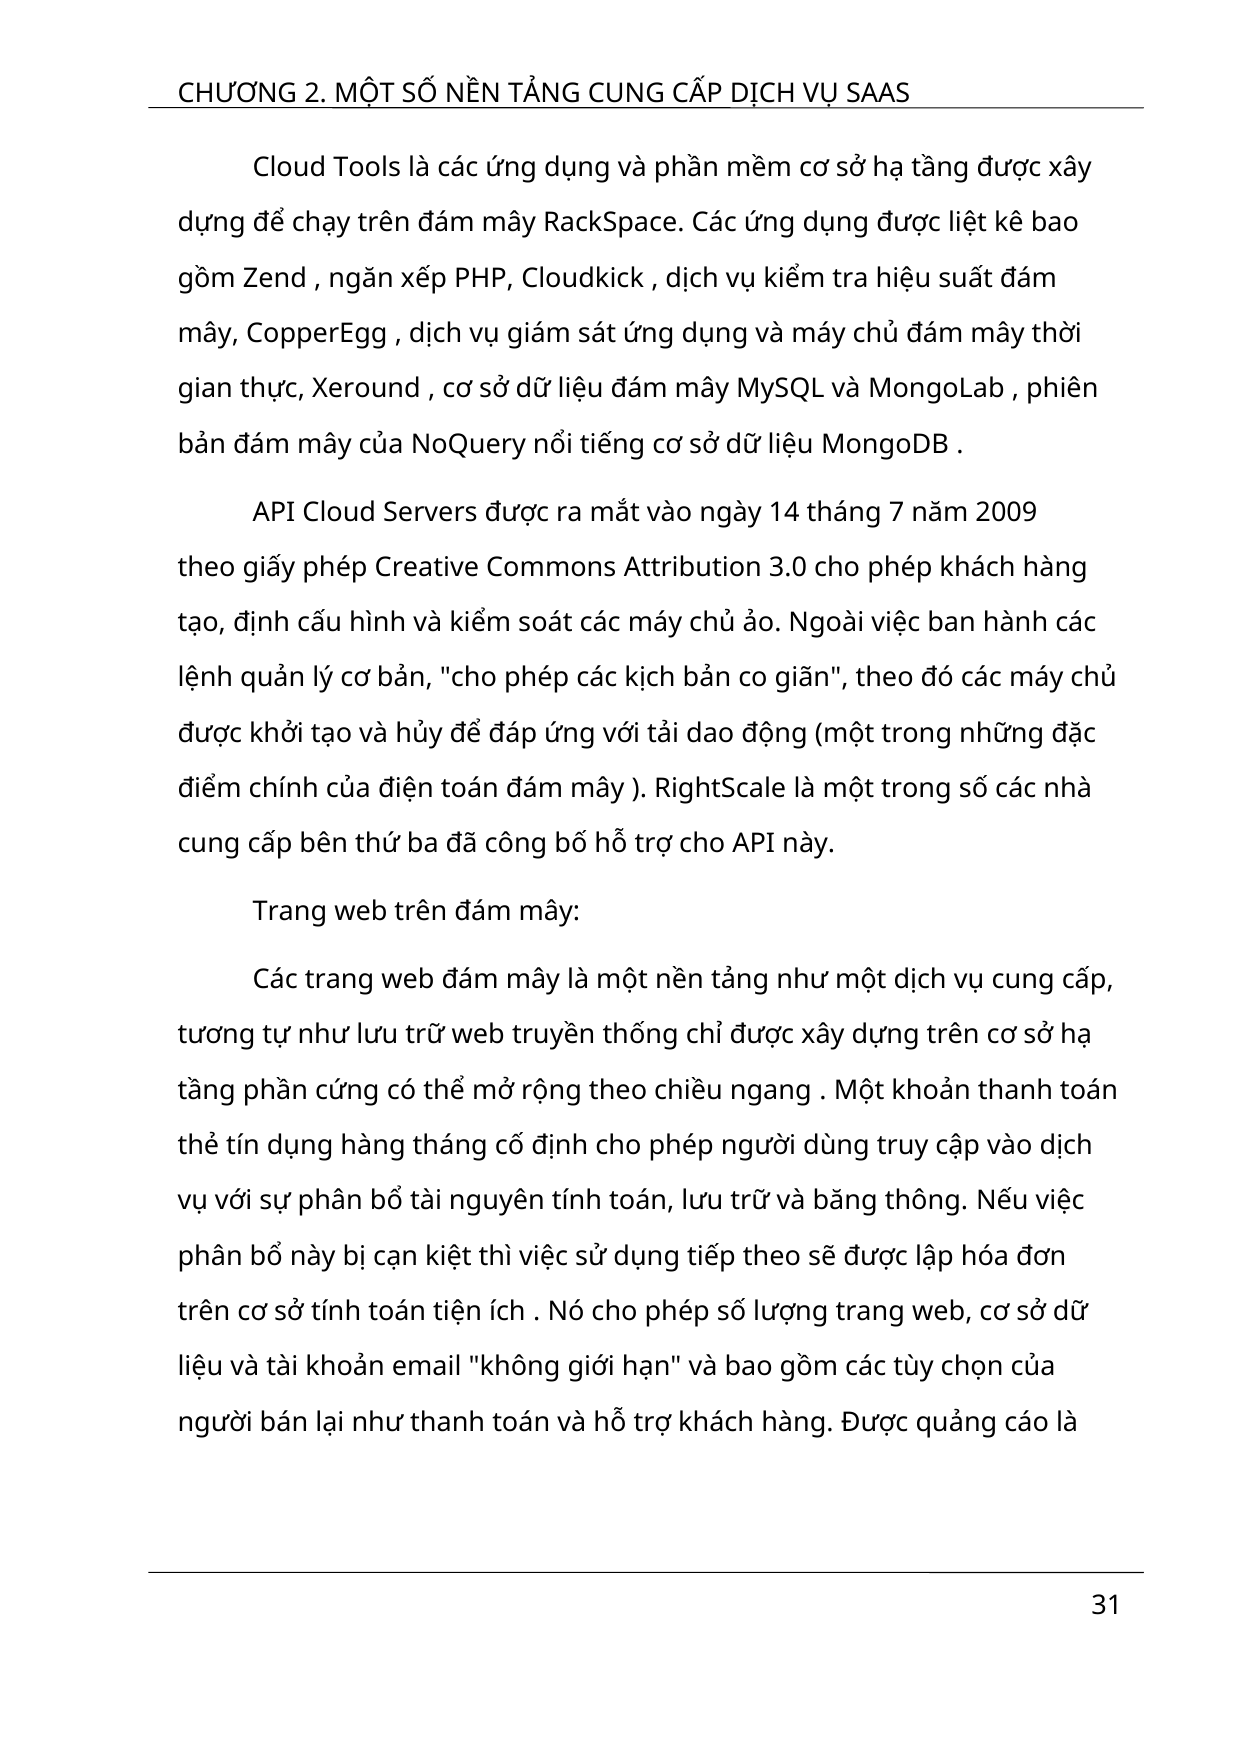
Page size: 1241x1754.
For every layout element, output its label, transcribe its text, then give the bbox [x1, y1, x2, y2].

text API Cloud Servers được ra mắt vào ngày 14 tháng 7 năm 2009 theo giấy phép Creative Commons Attribution 3.0 cho phép khách hàng tạo, định cấu hình và kiểm soát các máy chủ ảo. Ngoài việc ban hành các lệnh quản lý cơ bản, "cho phép các kịch bản co giãn", theo đó các máy chủ được khởi tạo và hủy để đáp ứng với tải dao động (một trong những đặc điểm chính của điện toán đám mây ). RightScale là một trong số các nhà cung cấp bên thứ ba đã công bố hỗ trợ cho API này. [177, 492, 1122, 861]
text Cloud Tools là các ứng dụng và phần mềm cơ sở hạ tầng được xây dựng để chạy trên đám mây RackSpace. Các ứng dụng được liệt kê bao gồm Zend , ngăn xếp PHP, Cloudkick , dịch vụ kiểm tra hiệu suất đám mây, CopperEgg , dịch vụ giám sát ứng dụng và máy chủ đám mây thời gian thực, Xeround , cơ sở dữ liệu đám mây MySQL và MongoLab , phiên bản đám mây của NoQuery nổi tiếng cơ sở dữ liệu MongoDB . [177, 148, 1122, 461]
text Trang web trên đám mây: [177, 892, 1122, 928]
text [177, 959, 1122, 1439]
